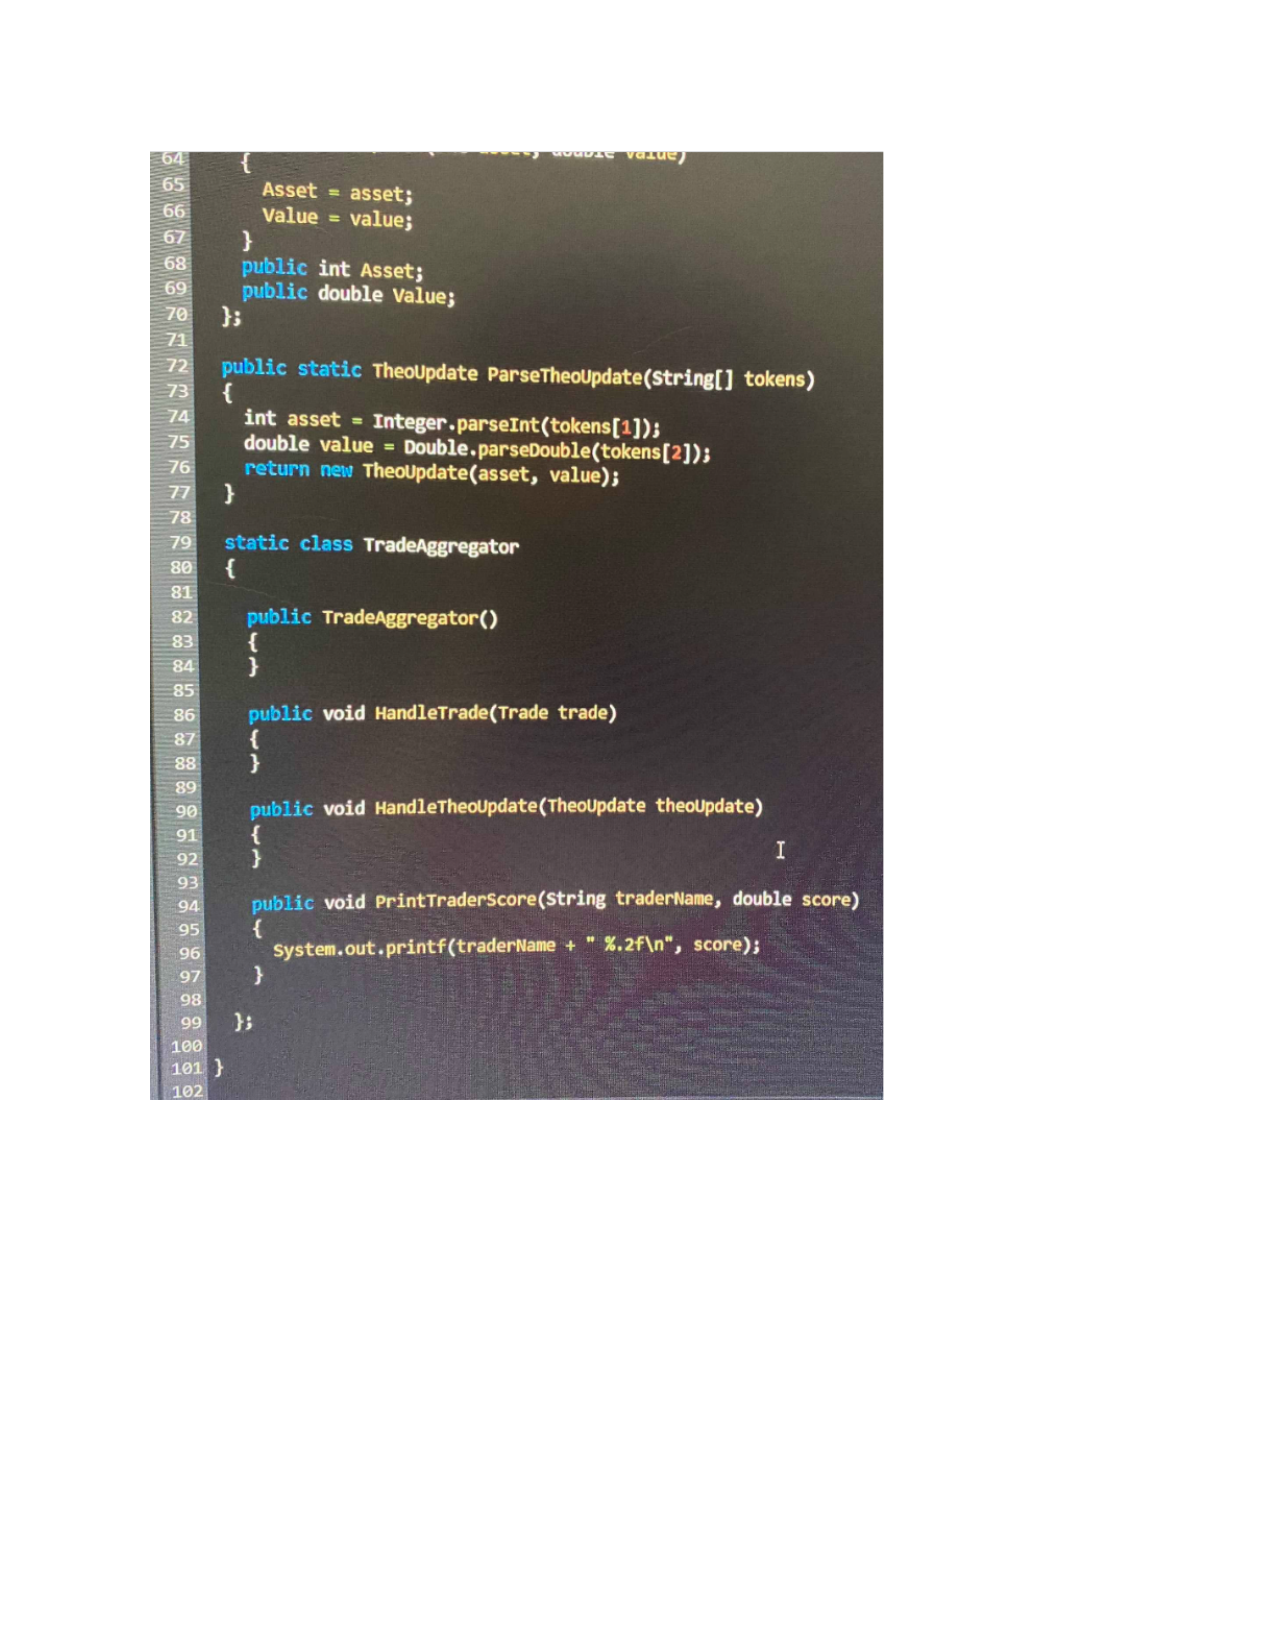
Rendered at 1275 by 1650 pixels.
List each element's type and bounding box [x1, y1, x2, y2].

picture [150, 150, 884, 1100]
